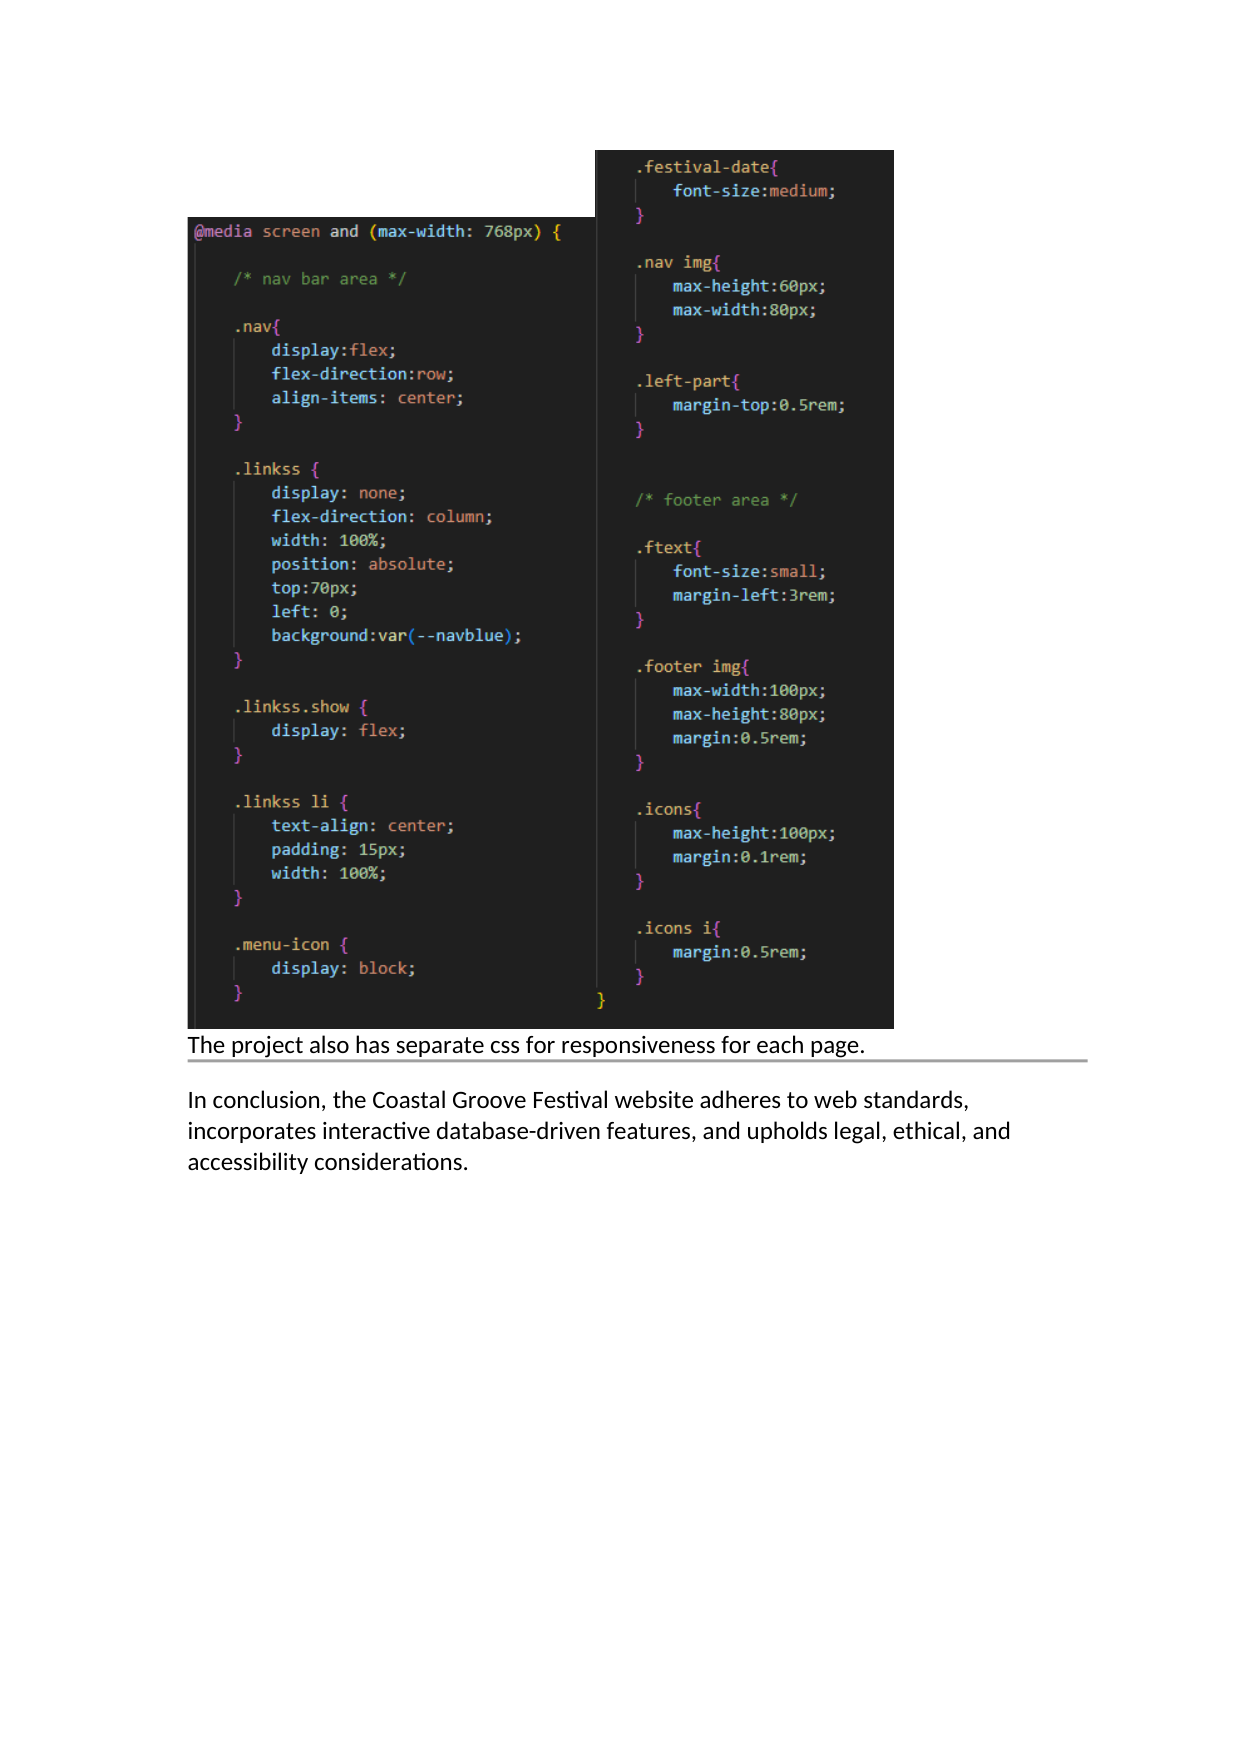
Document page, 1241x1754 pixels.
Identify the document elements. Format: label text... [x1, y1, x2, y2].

text In conclusion, the Coastal Groove Festival website adheres to web standards, incorporates interactive database-driven features, and upholds legal, ethical, and accessibility considerations. [187, 1085, 1053, 1176]
list The project also has separate css for responsiveness for each page. [187, 1029, 1053, 1059]
picture [187, 150, 894, 1029]
